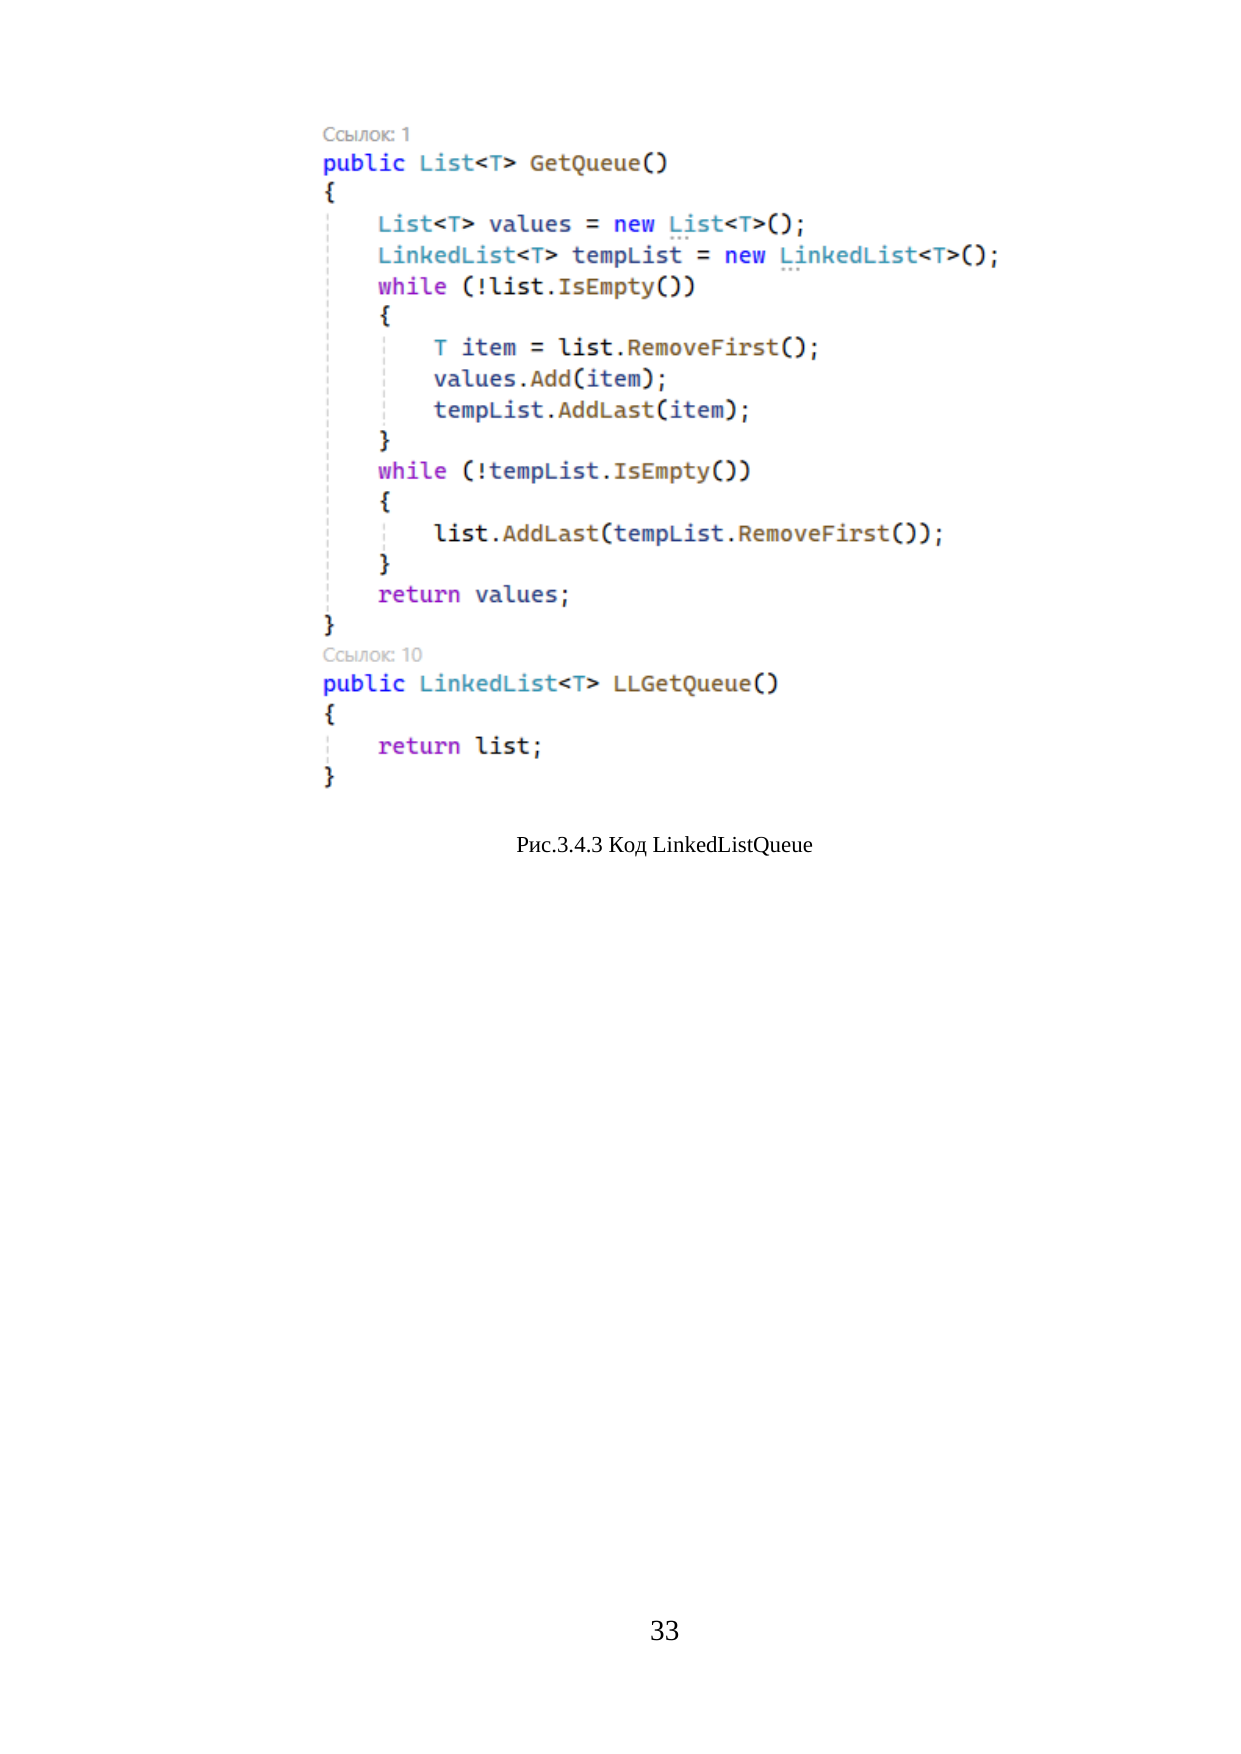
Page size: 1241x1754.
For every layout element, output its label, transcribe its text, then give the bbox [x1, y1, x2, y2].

picture [296, 118, 1033, 812]
text Рис.3.4.3 Код LinkedListQueue [177, 831, 1152, 858]
